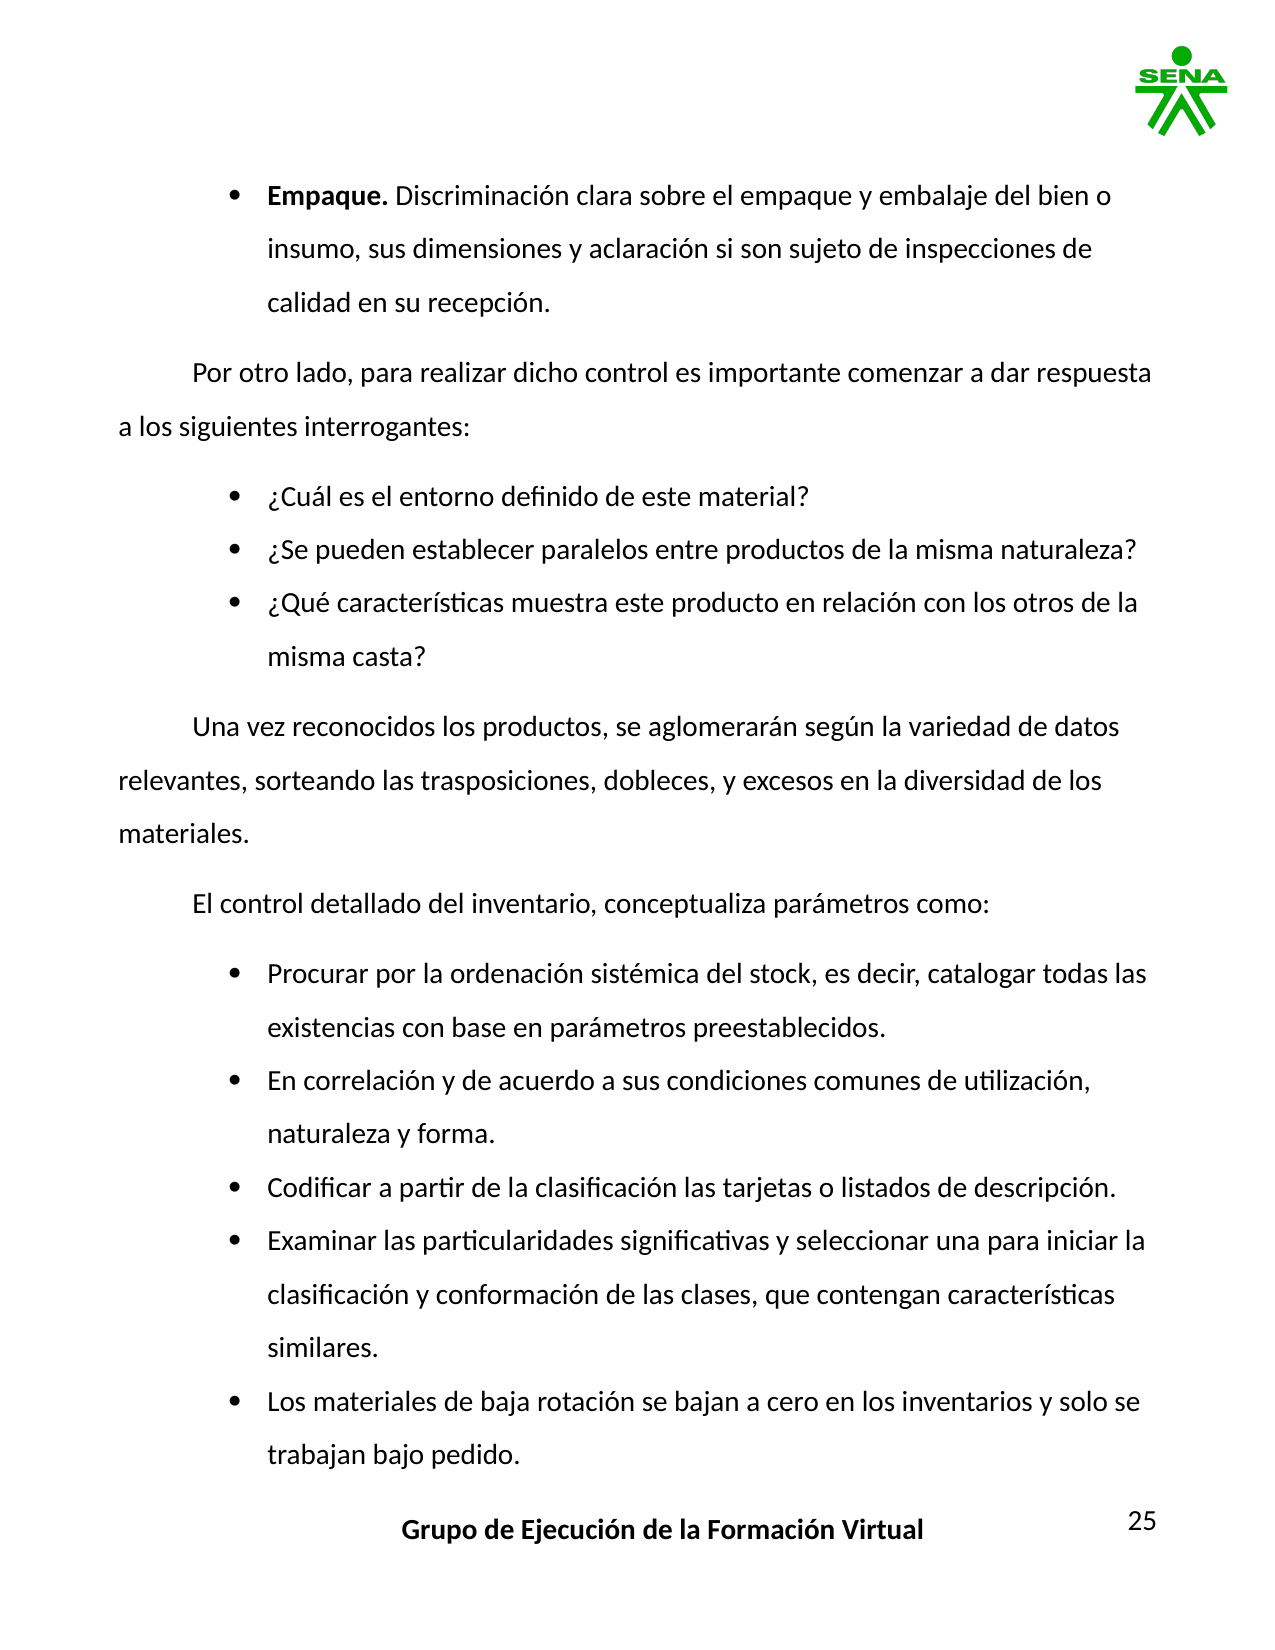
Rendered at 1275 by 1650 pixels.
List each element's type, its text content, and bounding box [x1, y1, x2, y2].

list ¿Se pueden establecer paralelos entre productos de la misma naturaleza? [229, 531, 1157, 567]
list ¿Cuál es el entorno definido de este material? [229, 478, 1157, 513]
text El control detallado del inventario, conceptualiza parámetros como: [118, 885, 1157, 921]
list Codificar a partir de la clasificación las tarjetas o listados de descripción. [229, 1169, 1157, 1204]
list Los materiales de baja rotación se bajan a cero en los inventarios y solo se trabajan bajo pedido. [229, 1383, 1157, 1472]
text Por otro lado, para realizar dicho control es importante comenzar a dar respuesta a los siguientes interrogantes: [118, 354, 1157, 443]
list Procurar por la ordenación sistémica del stock, es decir, catalogar todas las existencias con base en parámetros preestablecidos. [229, 955, 1157, 1044]
list ¿Qué características muestra este producto en relación con los otros de la misma casta? [229, 584, 1157, 674]
text Una vez reconocidos los productos, se aglomerarán según la variedad de datos relevantes, sorteando las trasposiciones, dobleces, y excesos en la diversidad de los materiales. [118, 708, 1157, 851]
list Examinar las particularidades significativas y seleccionar una para iniciar la clasificación y conformación de las clases, que contengan características similares. [229, 1222, 1157, 1365]
list Empaque. Discriminación clara sobre el empaque y embalaje del bien o insumo, sus dimensiones y aclaración si son sujeto de inspecciones de calidad en su recepción. [229, 177, 1157, 320]
picture [1135, 46, 1228, 136]
list En correlación y de acuerdo a sus condiciones comunes de utilización, naturaleza y forma. [229, 1062, 1157, 1151]
